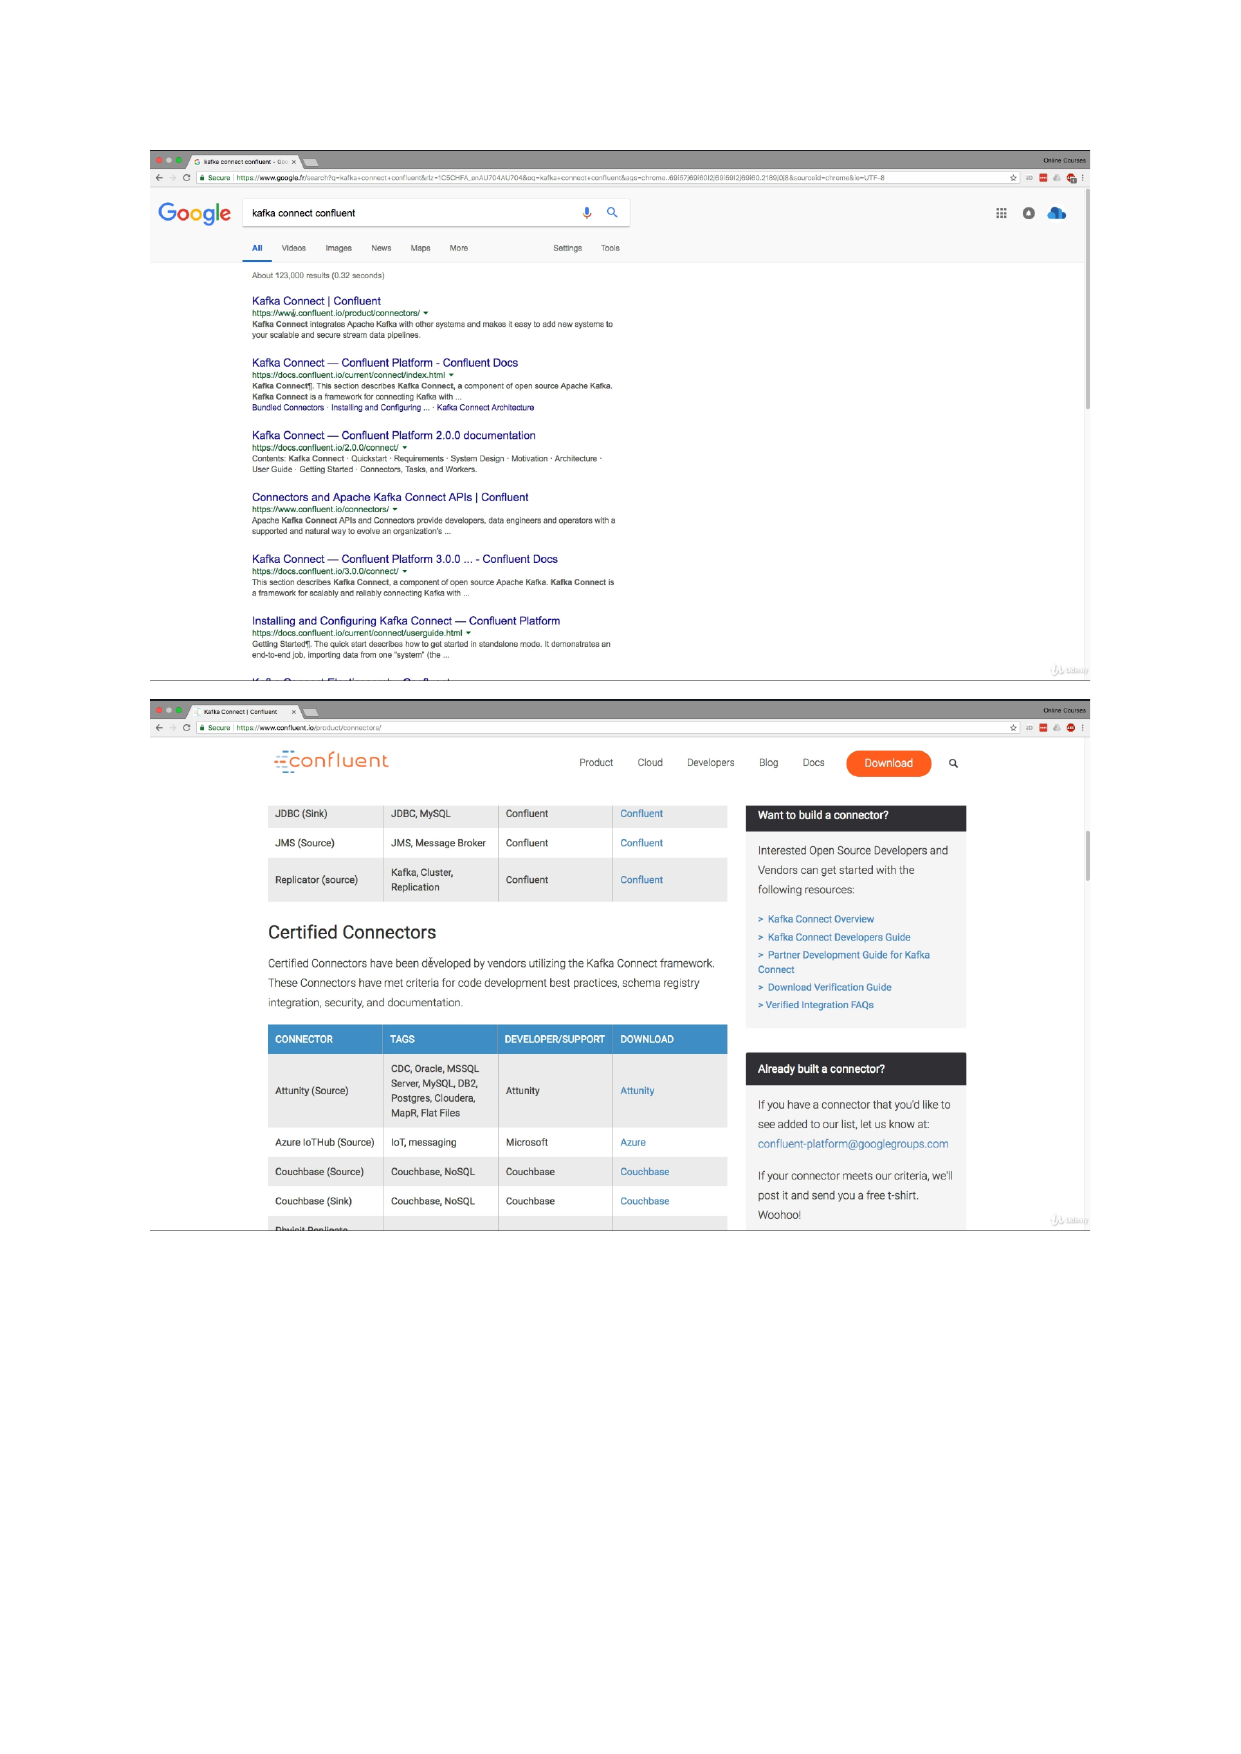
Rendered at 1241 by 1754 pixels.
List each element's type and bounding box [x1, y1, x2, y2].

picture [150, 150, 1091, 681]
picture [150, 699, 1091, 1231]
